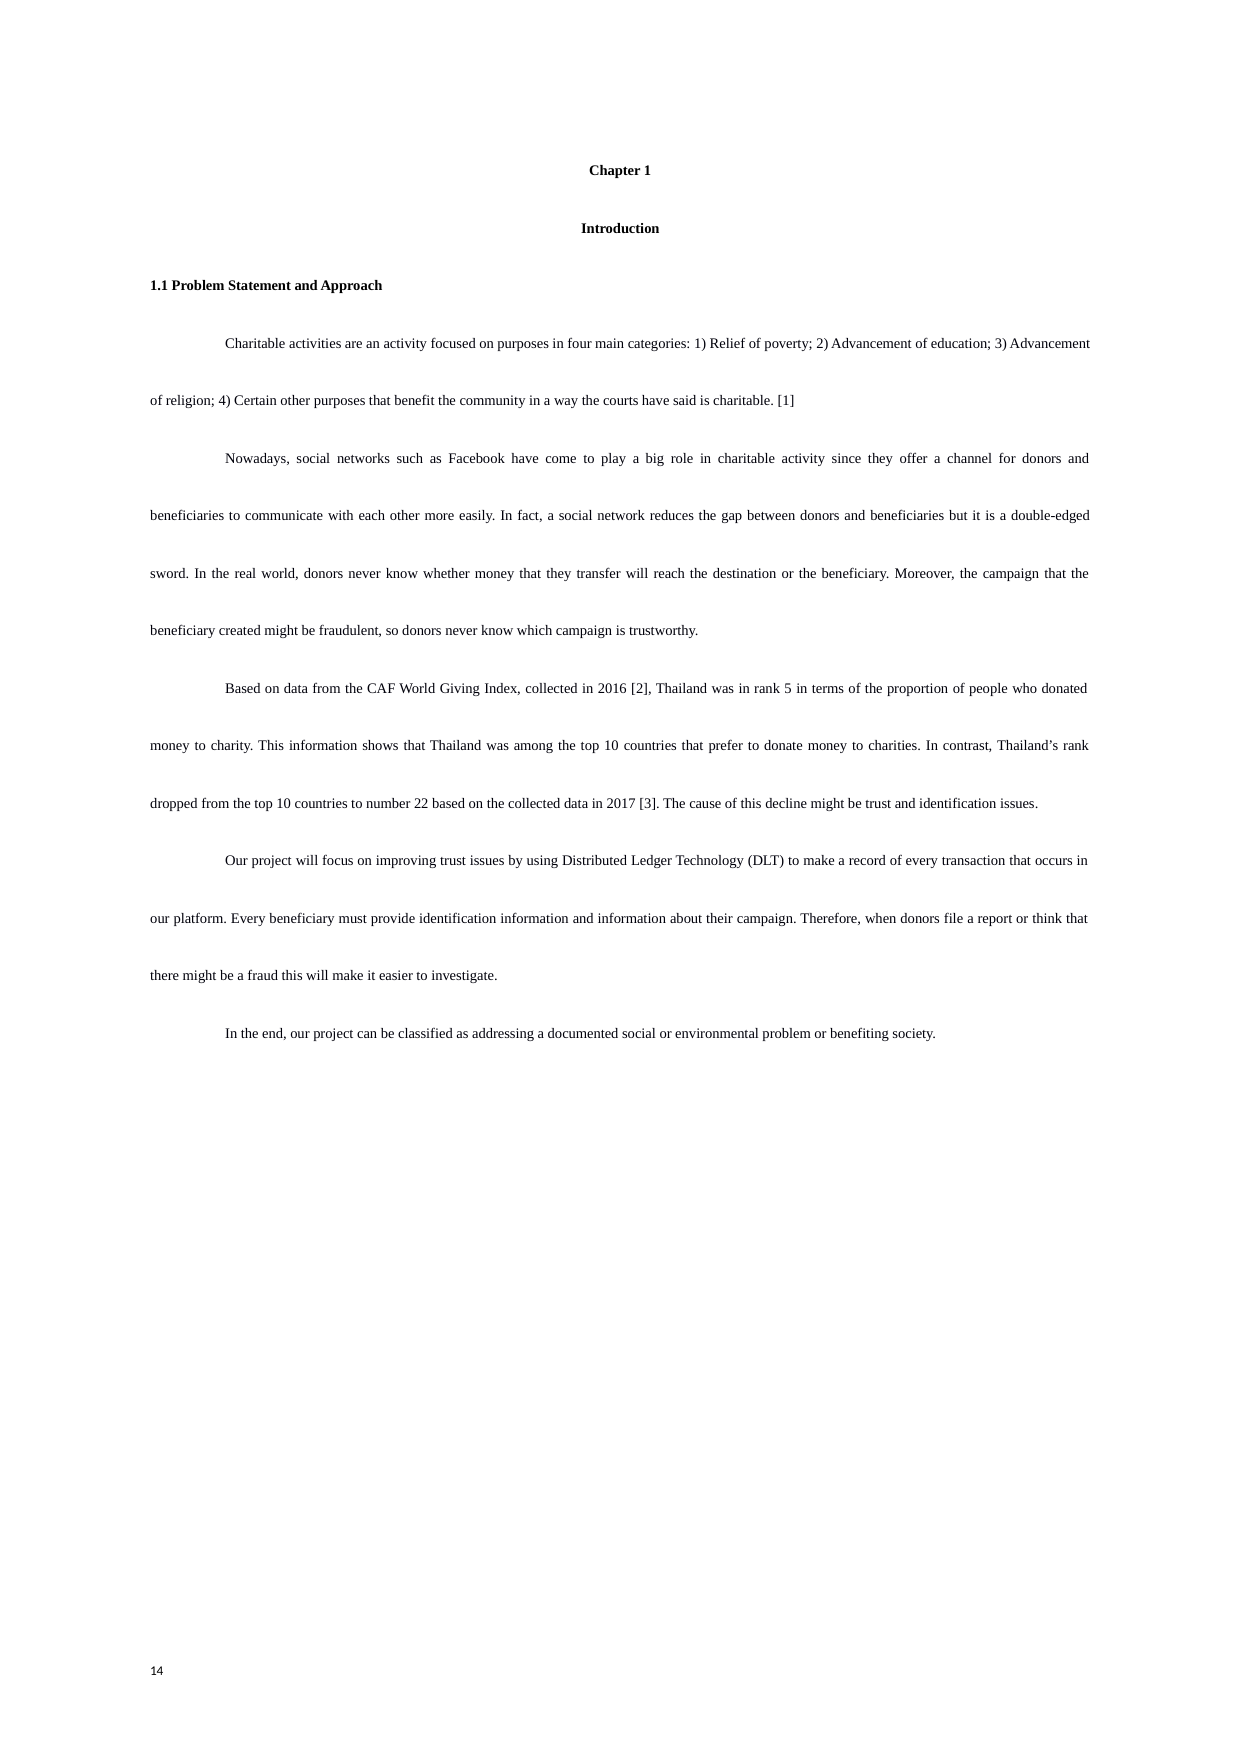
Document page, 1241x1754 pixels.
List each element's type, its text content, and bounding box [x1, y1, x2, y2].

text Nowadays, social networks such as Facebook have come to play a big role in charitable activity since they offer a channel for donors and beneficiaries to communicate with each other more easily. In fact, a social network reduces the gap between donors and beneficiaries but it is a double-edged sword. In the real world, donors never know whether money that they transfer will reach the destination or the beneficiary. Moreover, the campaign that the beneficiary created might be fraudulent, so donors never know which campaign is trustworthy. [150, 437, 1090, 639]
text In the end, our project can be classified as addressing a documented social or environmental problem or benefiting society. [150, 1012, 1090, 1041]
text Based on data from the CAF World Giving Index, collected in 2016 [2], Thailand was in rank 5 in terms of the proportion of people who donated money to charity. This information shows that Thailand was among the top 10 countries that prefer to donate money to charities. In contrast, Thailand’s rank dropped from the top 10 countries to number 22 based on the collected data in 2017 [3]. The cause of this decline might be trust and identification issues. [150, 667, 1090, 811]
text Introduction [150, 207, 1090, 236]
text 1.1 Problem Statement and Approach [150, 265, 1090, 294]
text Chapter 1 [150, 150, 1090, 179]
text Our project will focus on improving trust issues by using Distributed Ledger Technology (DLT) to make a record of every transaction that occurs in our platform. Every beneficiary must provide identification information and information about their campaign. Therefore, when donors file a report or think that there might be a fraud this will make it easier to investigate. [150, 840, 1090, 984]
text Charitable activities are an activity focused on purposes in four main categories: 1) Relief of poverty; 2) Advancement of education; 3) Advancement of religion; 4) Certain other purposes that benefit the community in a way the courts have said is charitable. [1] [150, 322, 1090, 409]
